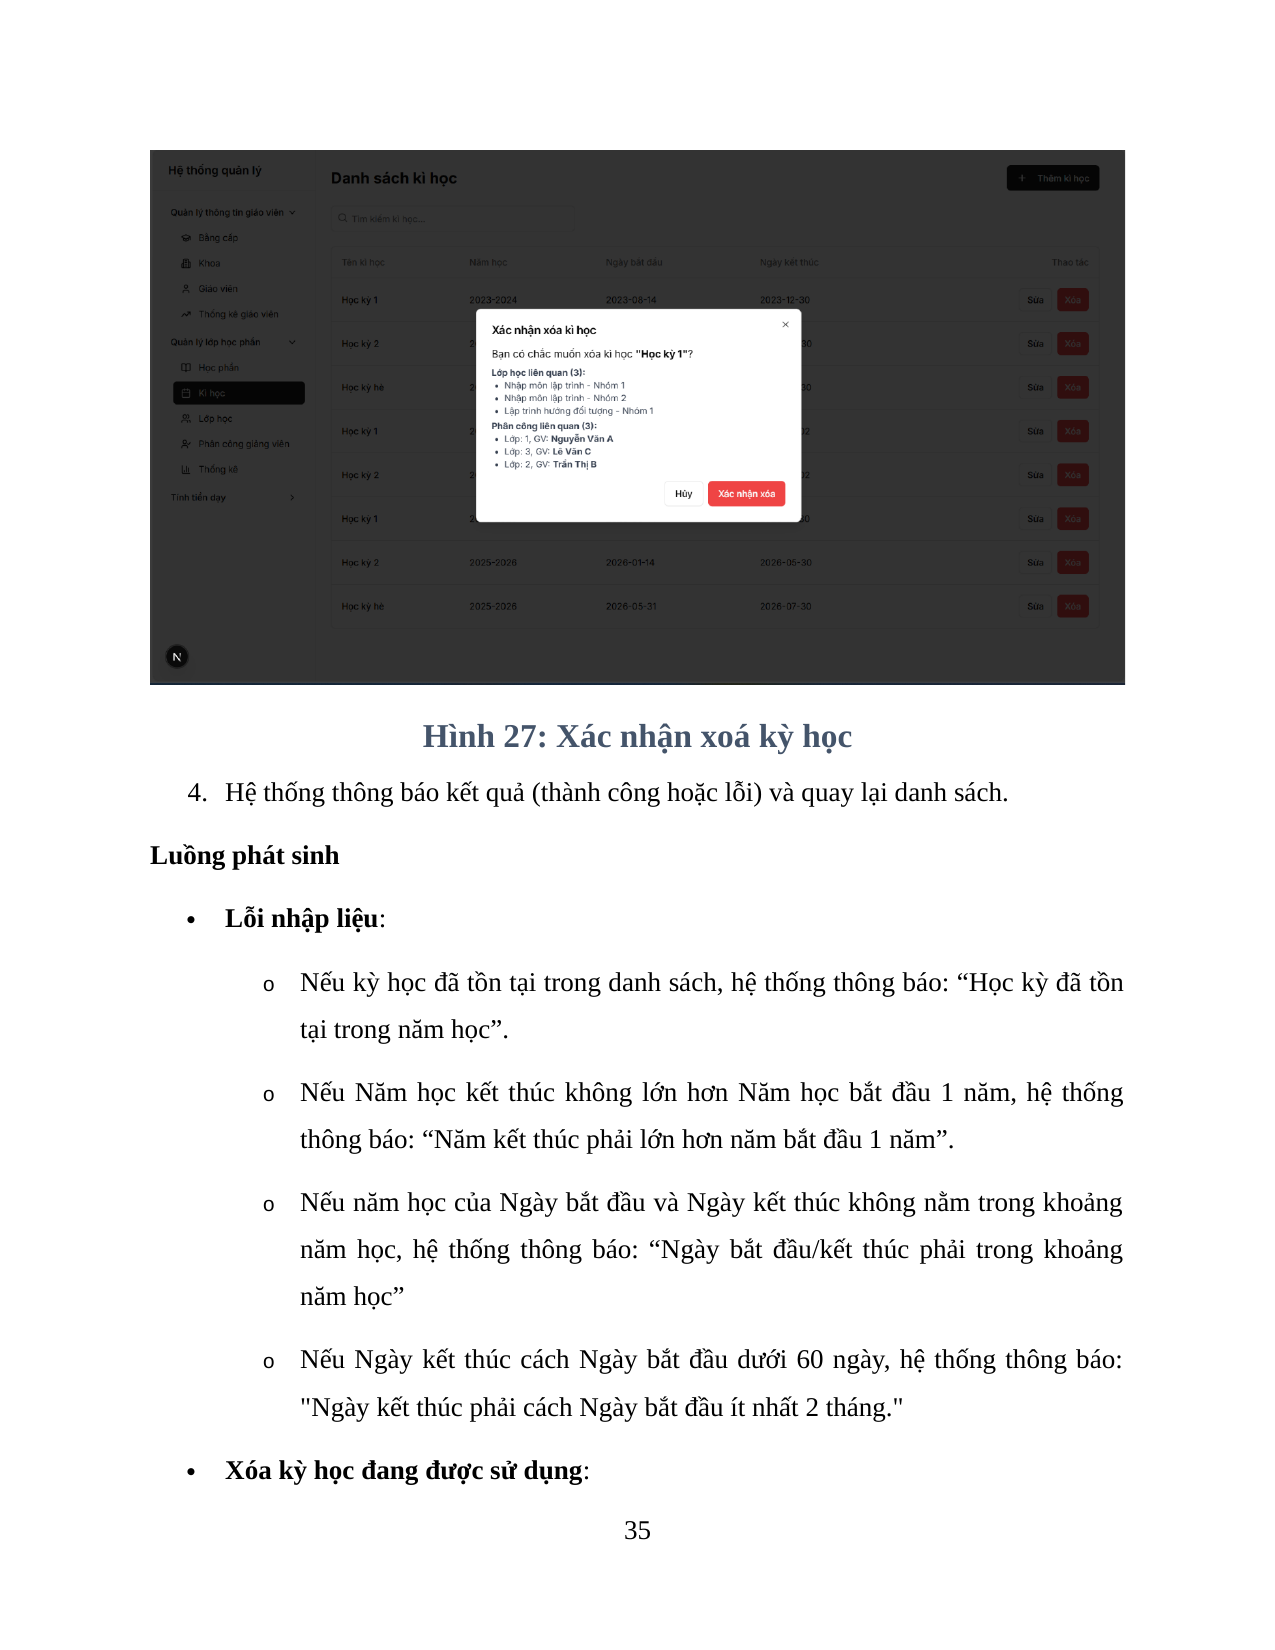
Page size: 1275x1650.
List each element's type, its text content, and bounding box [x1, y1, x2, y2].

text Luồng phát sinh [150, 839, 1125, 870]
text Hình 27: Xác nhận xoá kỳ học [150, 717, 1125, 755]
list Nếu kỳ học đã tồn tại trong danh sách, hệ thống thông báo: “Học kỳ đã tồn tại trong năm học”. [262, 966, 1125, 1044]
list Nếu Ngày kết thúc cách Ngày bắt đầu dưới 60 ngày, hệ thống thông báo: "Ngày kết thúc phải cách Ngày bắt đầu ít nhất 2 tháng." [262, 1344, 1125, 1422]
picture [150, 150, 1125, 685]
list Lỗi nhập liệu: [187, 902, 1125, 933]
list Hệ thống thông báo kết quả (thành công hoặc lỗi) và quay lại danh sách. [187, 776, 1125, 807]
list Nếu năm học của Ngày bắt đầu và Ngày kết thúc không nằm trong khoảng năm học, hệ thống thông báo: “Ngày bắt đầu/kết thúc phải trong khoảng năm học” [262, 1187, 1125, 1311]
list Nếu Năm học kết thúc không lớn hơn Năm học bắt đầu 1 năm, hệ thống thông báo: “Năm kết thúc phải lớn hơn năm bắt đầu 1 năm”. [262, 1076, 1125, 1154]
list Xóa kỳ học đang được sử dụng: [187, 1454, 1125, 1485]
